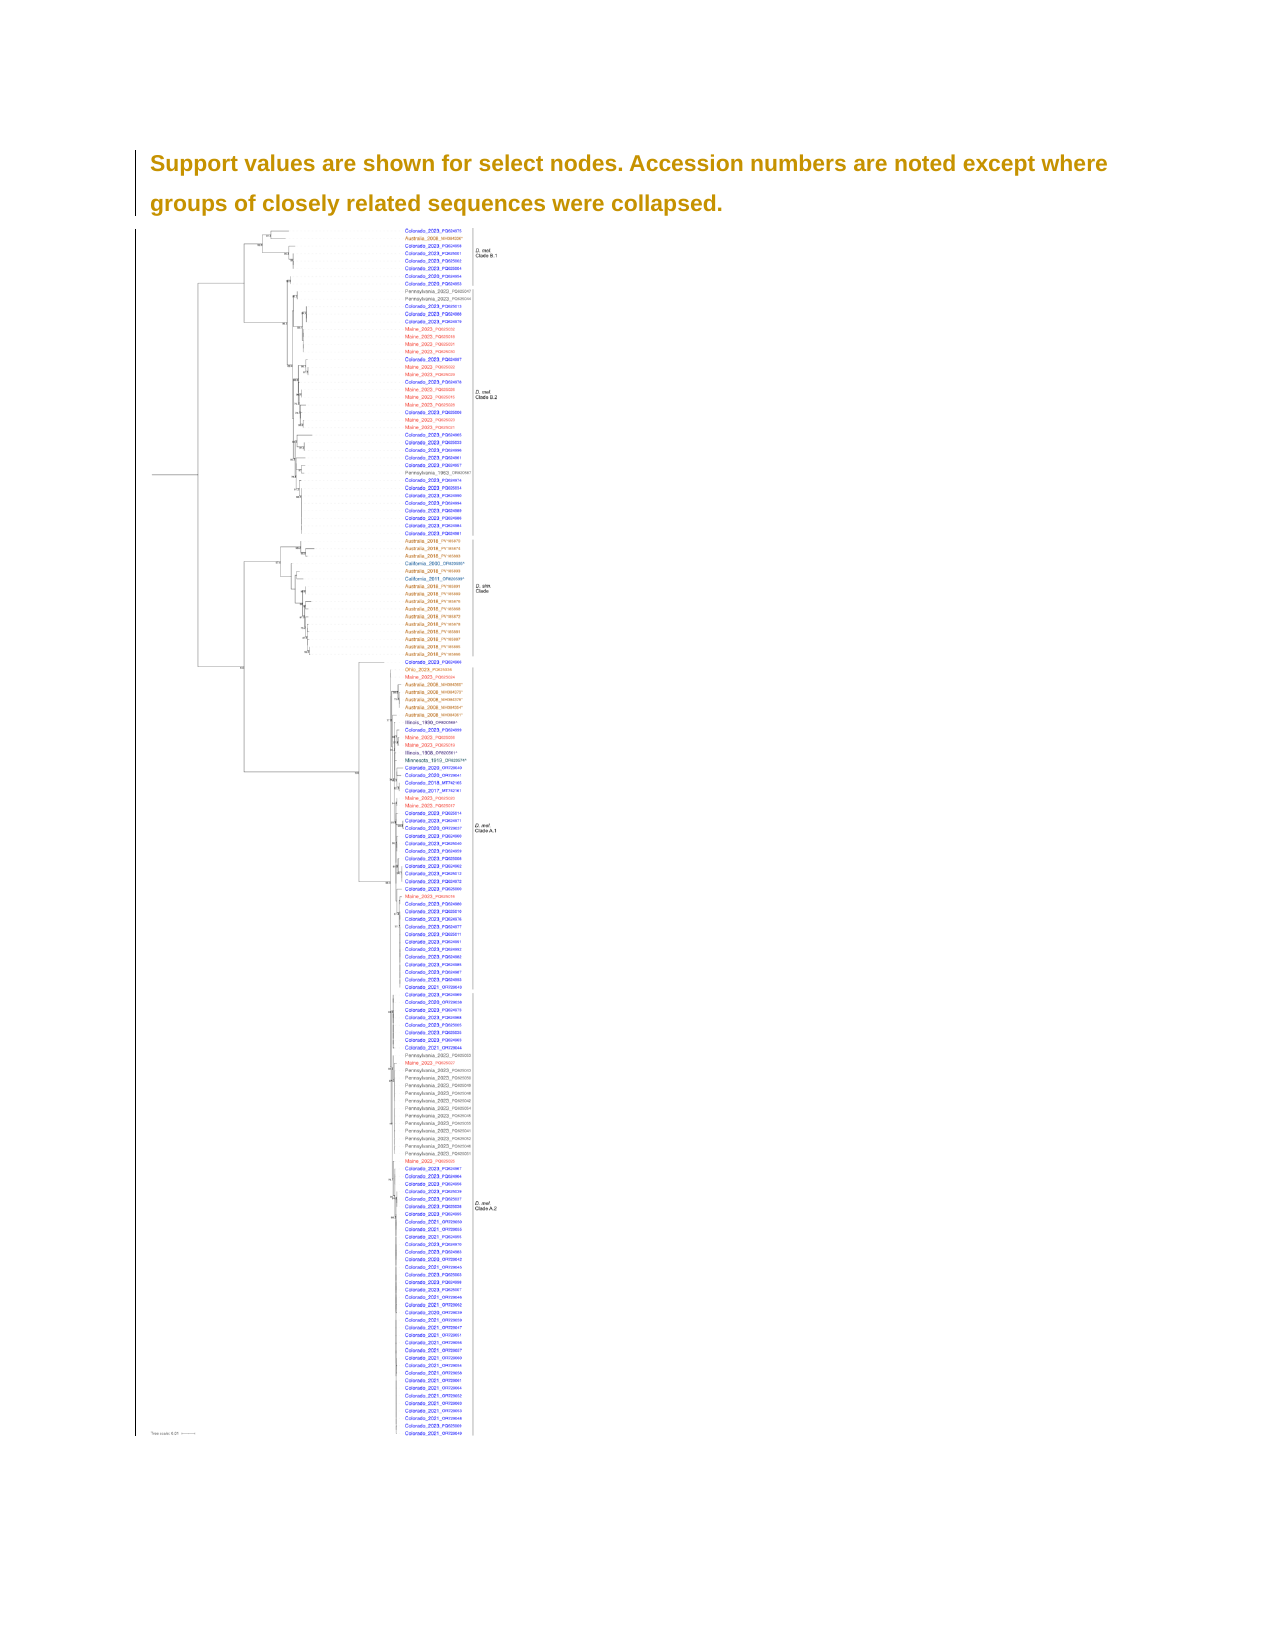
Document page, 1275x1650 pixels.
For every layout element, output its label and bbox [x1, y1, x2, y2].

text [150, 150, 1125, 216]
picture [150, 228, 497, 1436]
